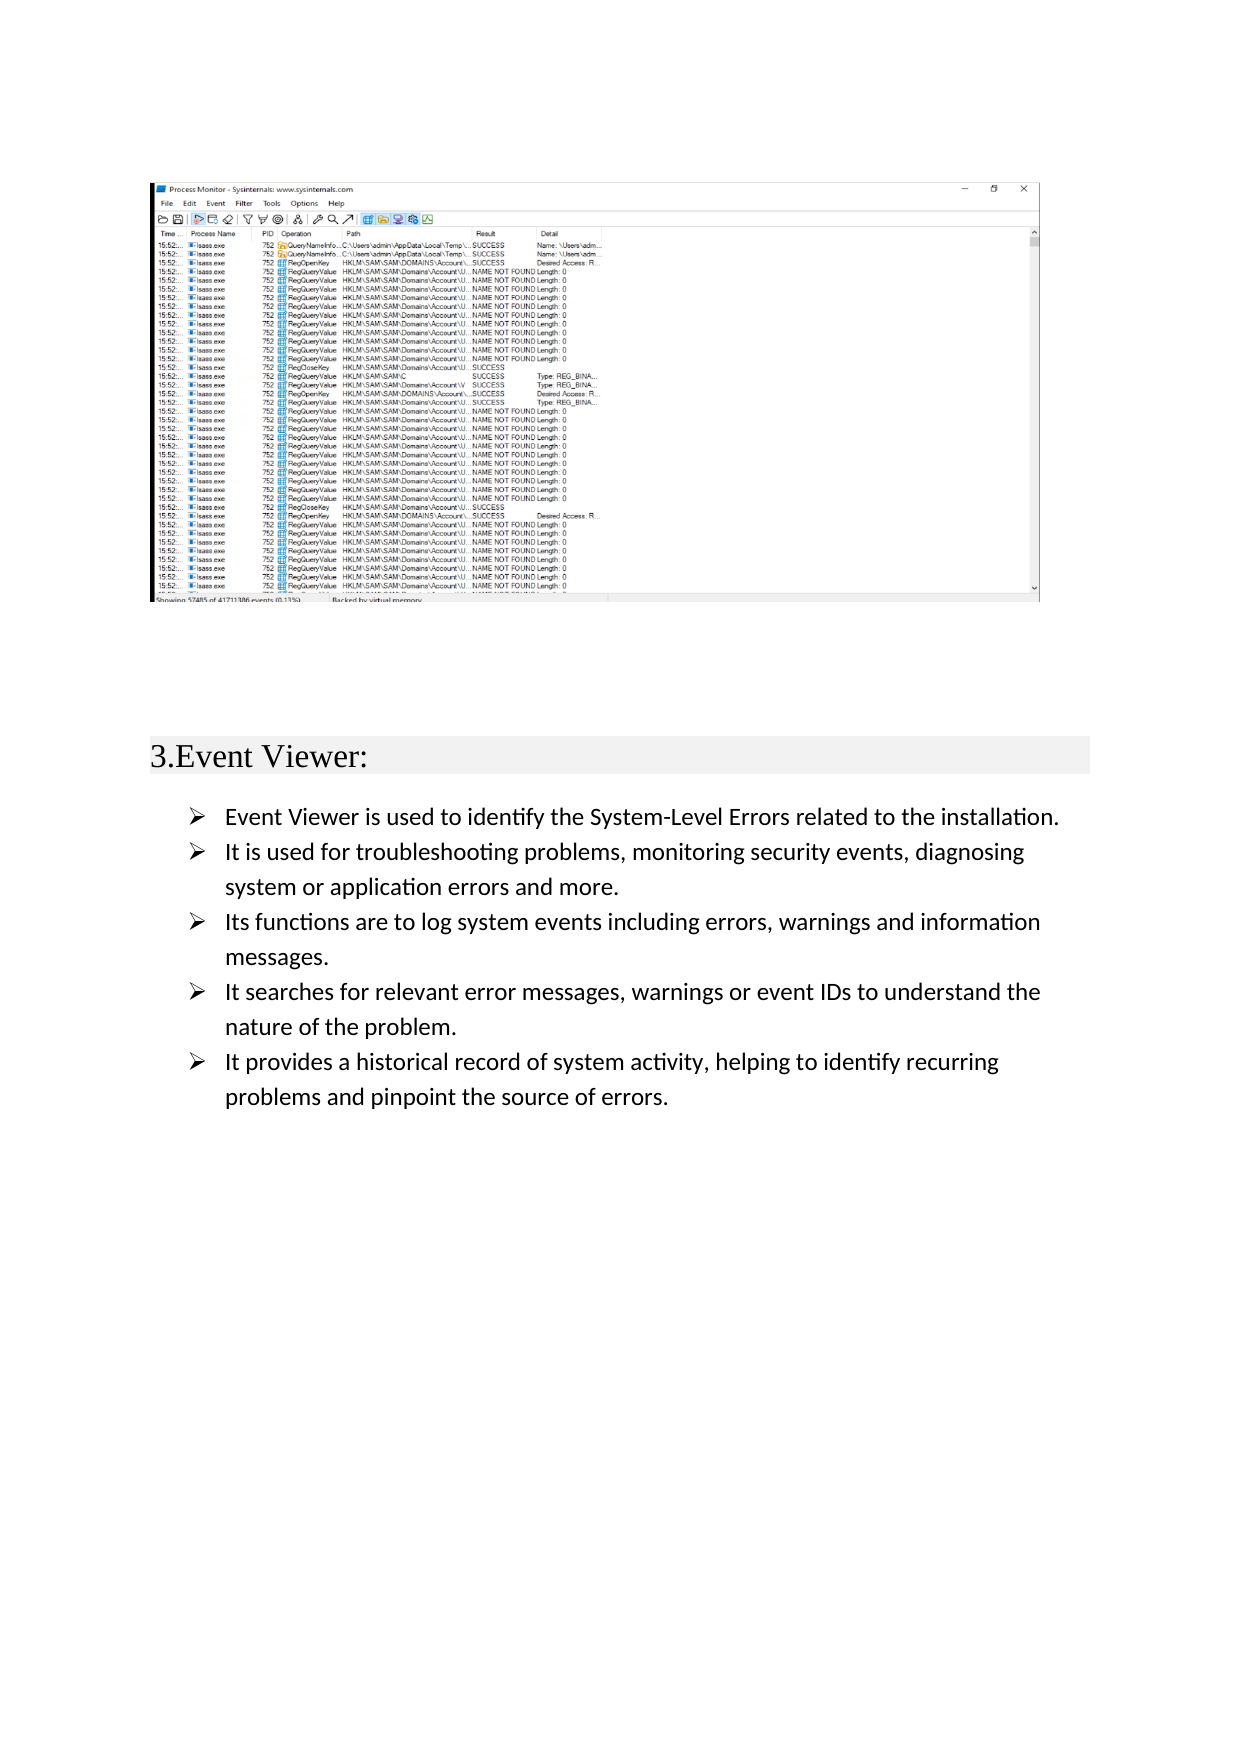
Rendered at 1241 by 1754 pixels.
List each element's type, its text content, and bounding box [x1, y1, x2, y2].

list It is used for troubleshooting problems, monitoring security events, diagnosing system or application errors and more. [187, 836, 1090, 901]
list Its functions are to log system events including errors, warnings and information messages. [187, 906, 1090, 971]
list Event Viewer is used to identify the System-Level Errors related to the installation. [187, 801, 1090, 831]
picture [150, 182, 1040, 602]
list It searches for relevant error messages, warnings or event IDs to understand the nature of the problem. [187, 976, 1090, 1041]
list It provides a historical record of system activity, helping to identify recurring problems and pinpoint the source of errors. [187, 1046, 1090, 1111]
text 3.Event Viewer: [150, 736, 1090, 774]
